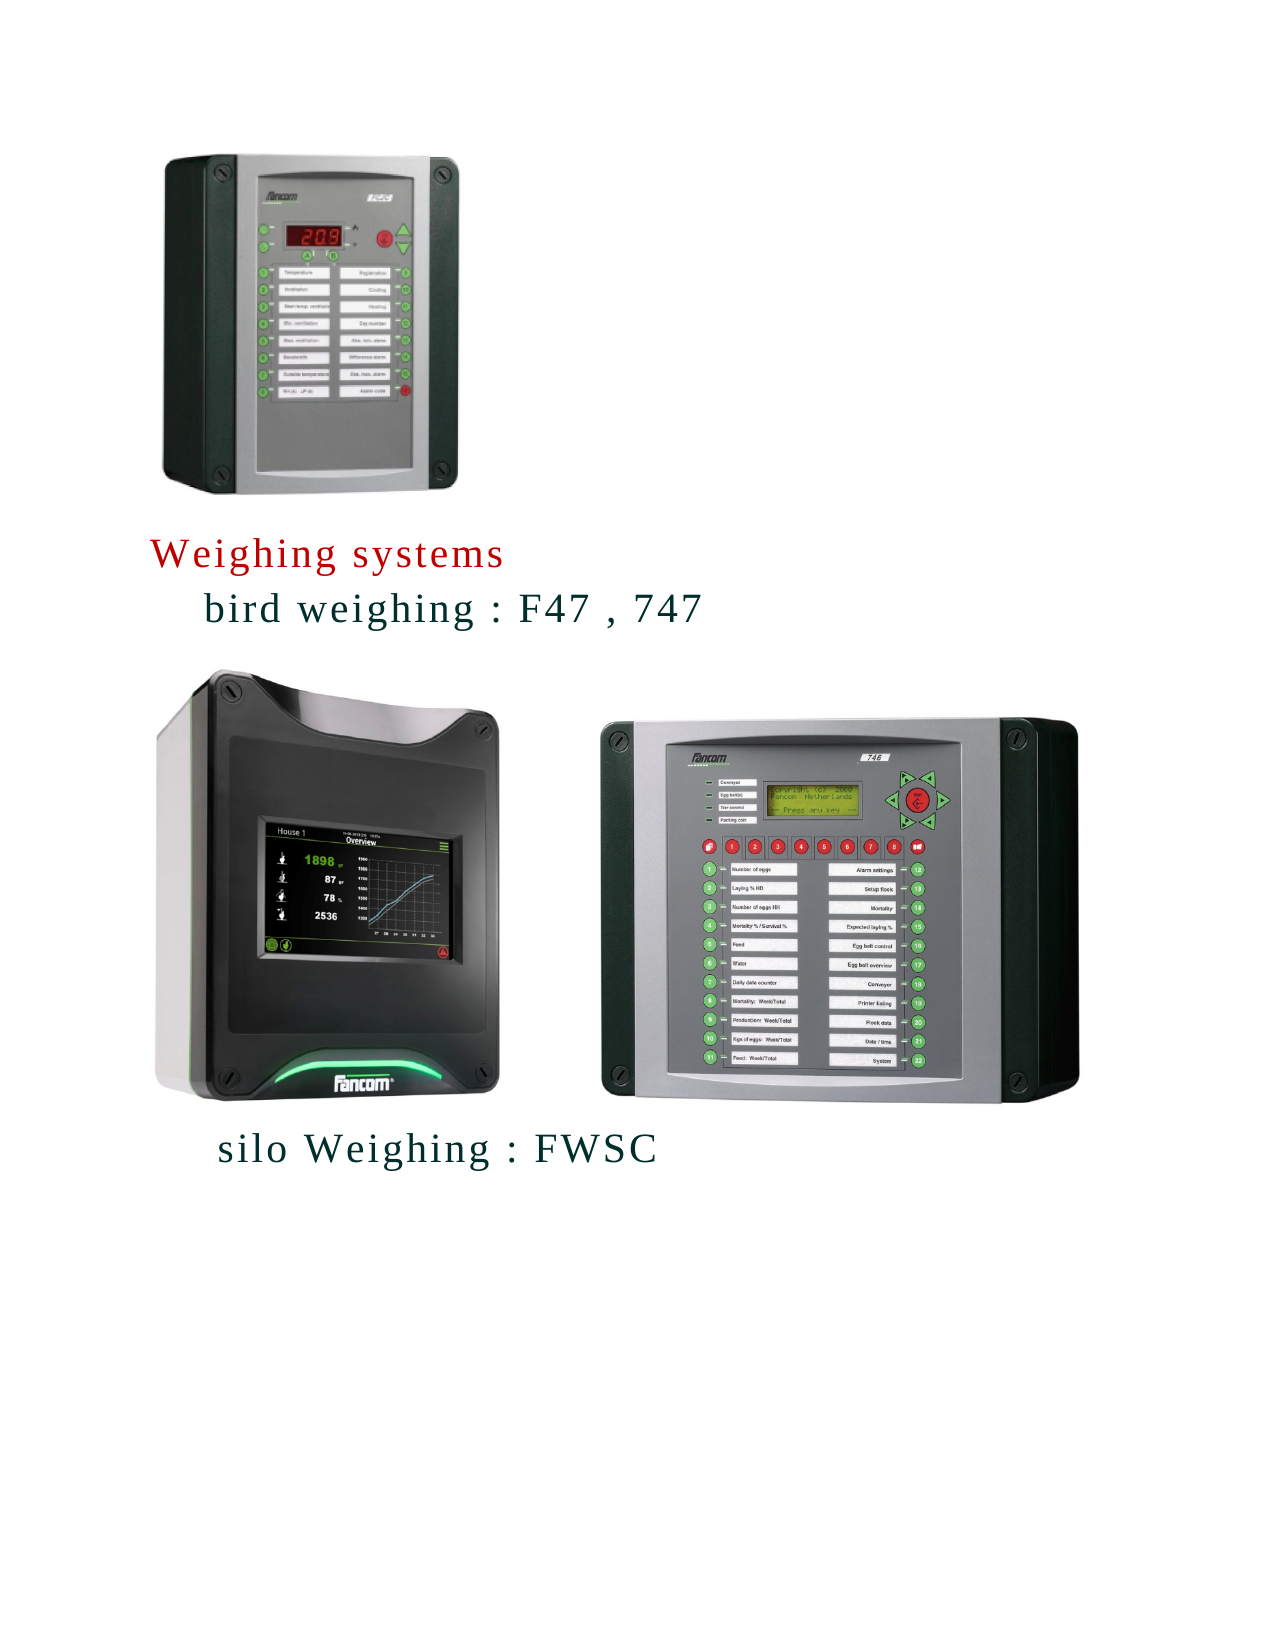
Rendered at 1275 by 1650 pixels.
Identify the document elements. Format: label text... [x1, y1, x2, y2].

picture [150, 150, 474, 499]
picture [150, 663, 504, 1107]
text Weighing systems bird weighing : F47 , 747 [150, 528, 1125, 631]
picture [598, 705, 1087, 1107]
